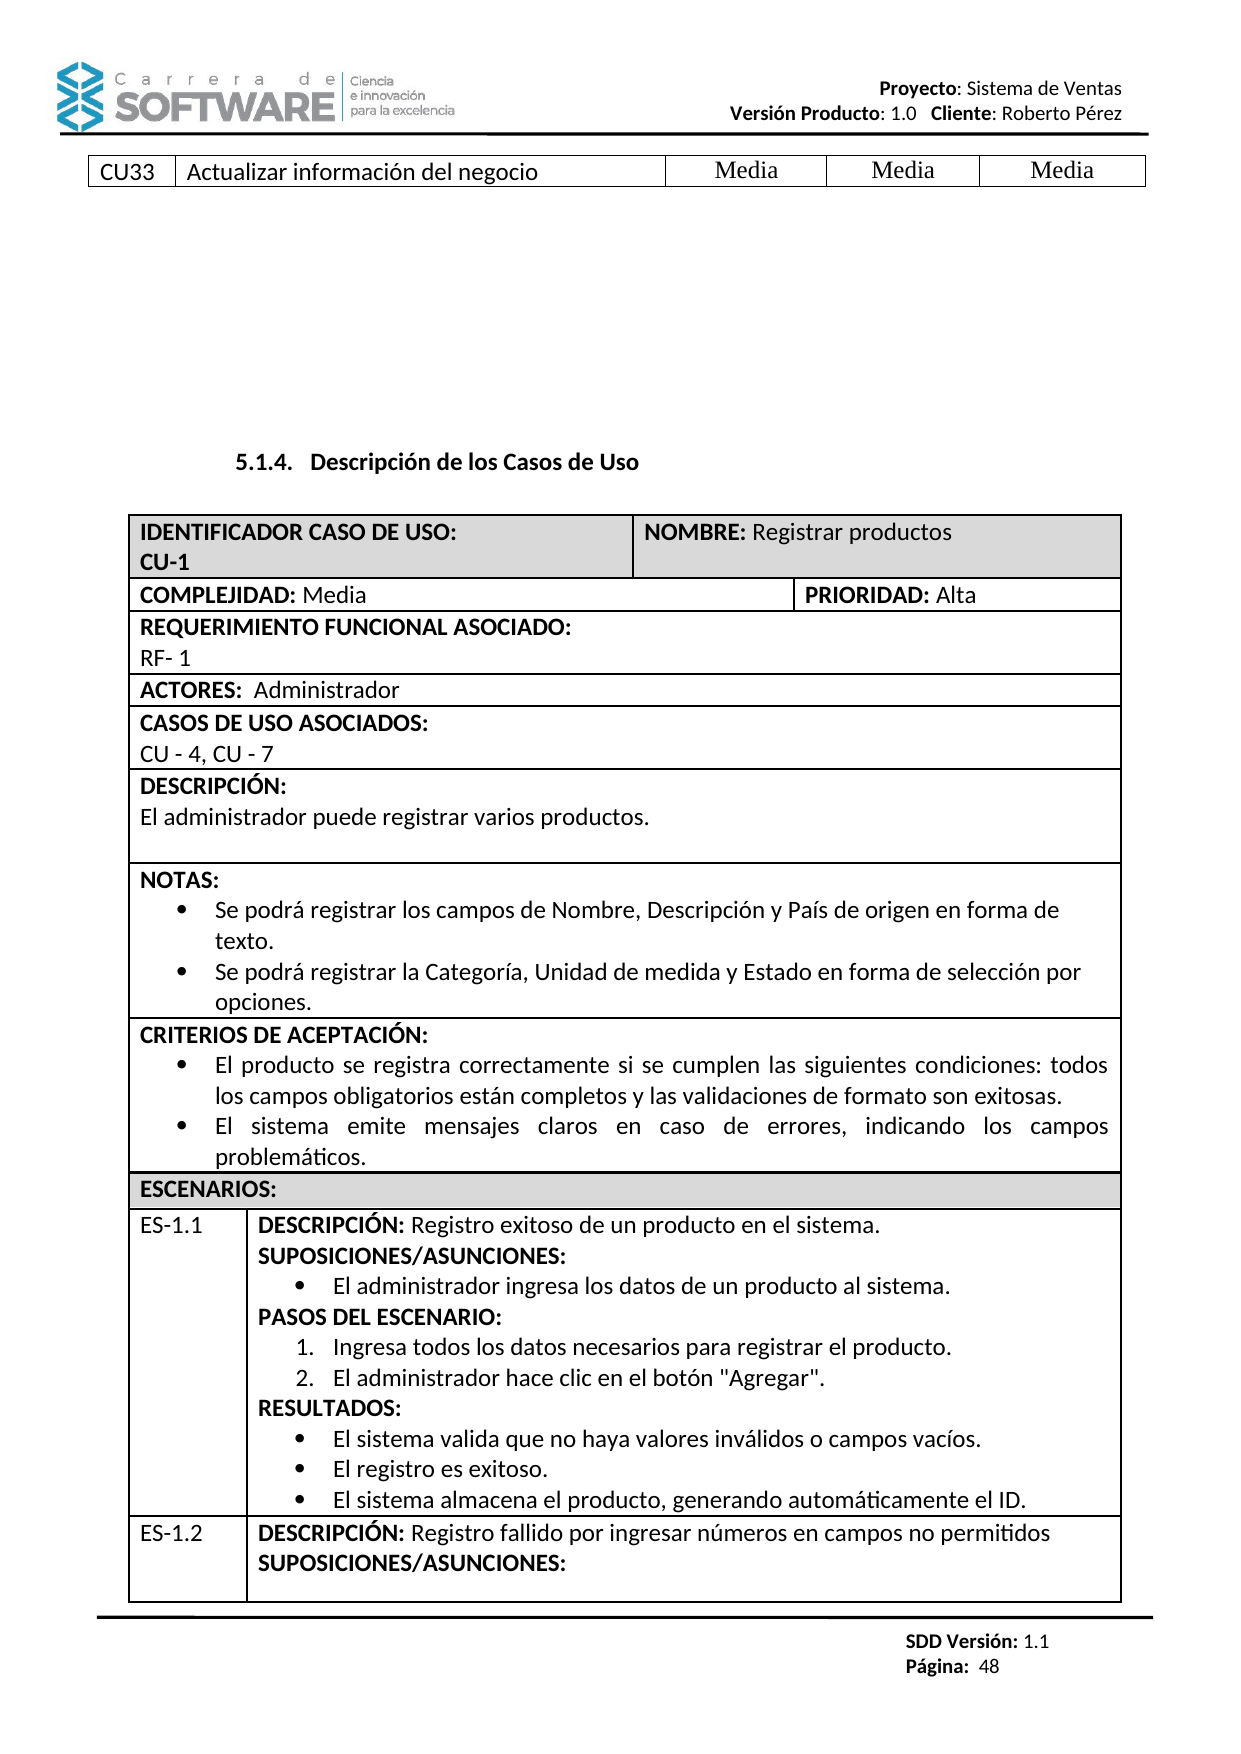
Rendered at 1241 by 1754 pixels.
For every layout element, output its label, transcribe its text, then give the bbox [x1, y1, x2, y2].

table_cell Media [666, 156, 826, 186]
table_cell Media [980, 156, 1145, 186]
subtitle Descripción de los Casos de Uso [235, 446, 1122, 477]
table_cell CU33 [89, 156, 175, 186]
table_cell CASOS DE USO ASOCIADOS: CU - 4, CU - 7 [130, 707, 1120, 768]
table_cell DESCRIPCIÓN: El administrador puede registrar varios productos. [130, 770, 1120, 862]
table_header NOMBRE: Registrar productos [634, 516, 1120, 577]
table_cell REQUERIMIENTO FUNCIONAL ASOCIADO: RF- 1 [130, 612, 1120, 673]
table_cell COMPLEJIDAD: Media [130, 579, 793, 609]
table_cell PRIORIDAD: Alta [795, 579, 1120, 609]
table_cell CRITERIOS DE ACEPTACIÓN: El producto se registra correctamente si se cumplen las siguientes condiciones: todos los campos obligatorios están completos y las validaciones de formato son exitosas. El sistema emite mensajes claros en caso de errores, indicando los campos problemáticos. [130, 1019, 1120, 1171]
table_cell ES-1.1 [130, 1210, 246, 1515]
table_cell Media [827, 156, 979, 186]
table_cell NOTAS: Se podrá registrar los campos de Nombre, Descripción y País de origen en forma de texto. Se podrá registrar la Categoría, Unidad de medida y Estado en forma de selección por opciones. [130, 864, 1120, 1017]
table_cell DESCRIPCIÓN: Registro exitoso de un producto en el sistema. SUPOSICIONES/ASUNCIONES: El administrador ingresa los datos de un producto al sistema. PASOS DEL ESCENARIO: Ingresa todos los datos necesarios para registrar el producto. El administrador hace clic en el botón "Agregar". RESULTADOS: El sistema valida que no haya valores inválidos o campos vacíos. El registro es exitoso. El sistema almacena el producto, generando automáticamente el ID. [248, 1210, 1120, 1515]
table_header IDENTIFICADOR CASO DE USO: CU-1 [130, 516, 632, 577]
picture [46, 46, 461, 154]
table_cell ACTORES: Administrador [130, 675, 1120, 705]
table_cell Actualizar información del negocio [176, 156, 665, 186]
table_cell ESCENARIOS: [130, 1174, 1120, 1207]
table_cell ES-1.2 [130, 1517, 246, 1601]
